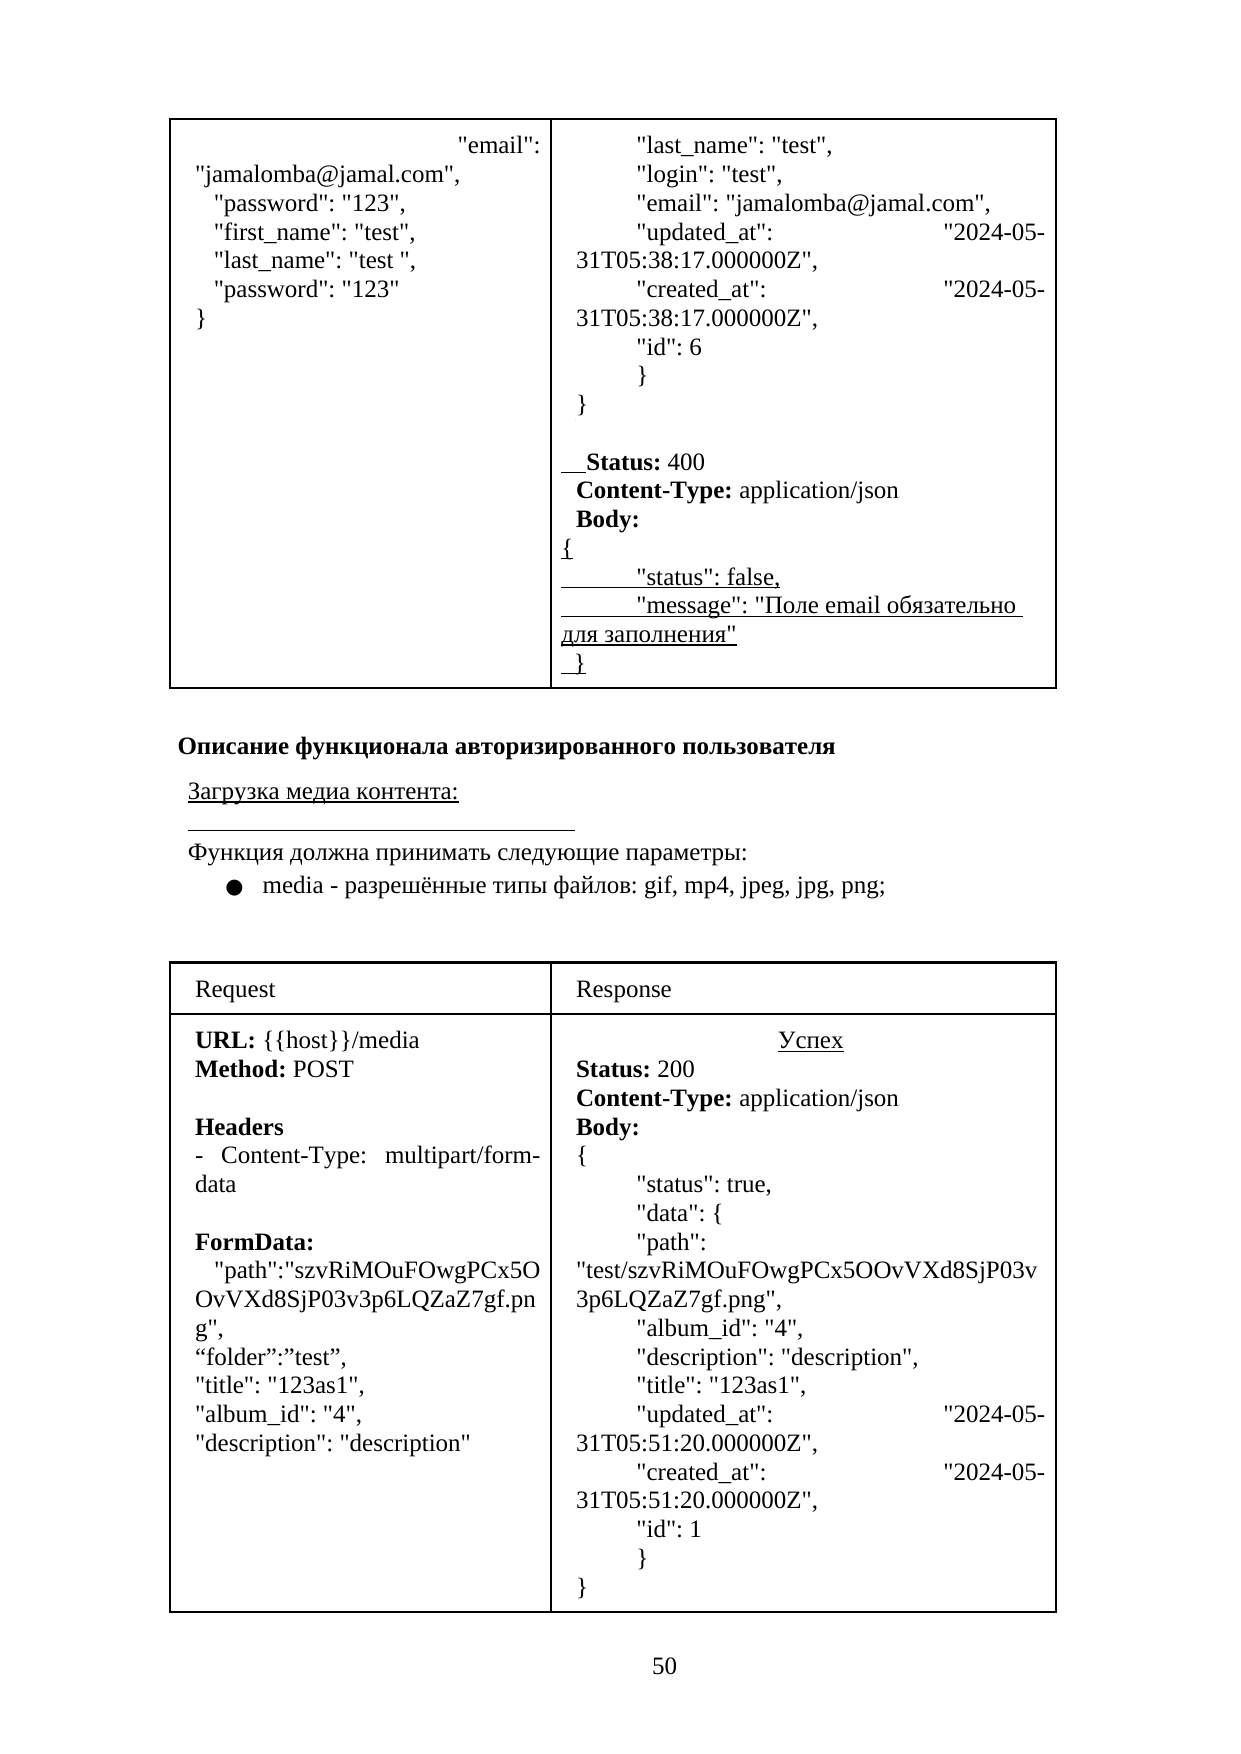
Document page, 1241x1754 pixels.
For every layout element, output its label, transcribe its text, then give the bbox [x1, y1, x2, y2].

text Функция должна принимать следующие параметры: [188, 837, 1152, 866]
text Описание функционала авторизированного пользователя [177, 731, 1152, 759]
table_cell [171, 120, 550, 687]
table_header Response [552, 964, 1055, 1013]
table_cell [171, 1015, 550, 1611]
table_header Request [171, 964, 550, 1013]
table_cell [552, 120, 1055, 687]
text Загрузка медиа контента: [188, 776, 1152, 805]
list media - разрешённые типы файлов: gif, mp4, jpeg, jpg, png; [225, 870, 1152, 899]
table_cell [552, 1015, 1055, 1611]
